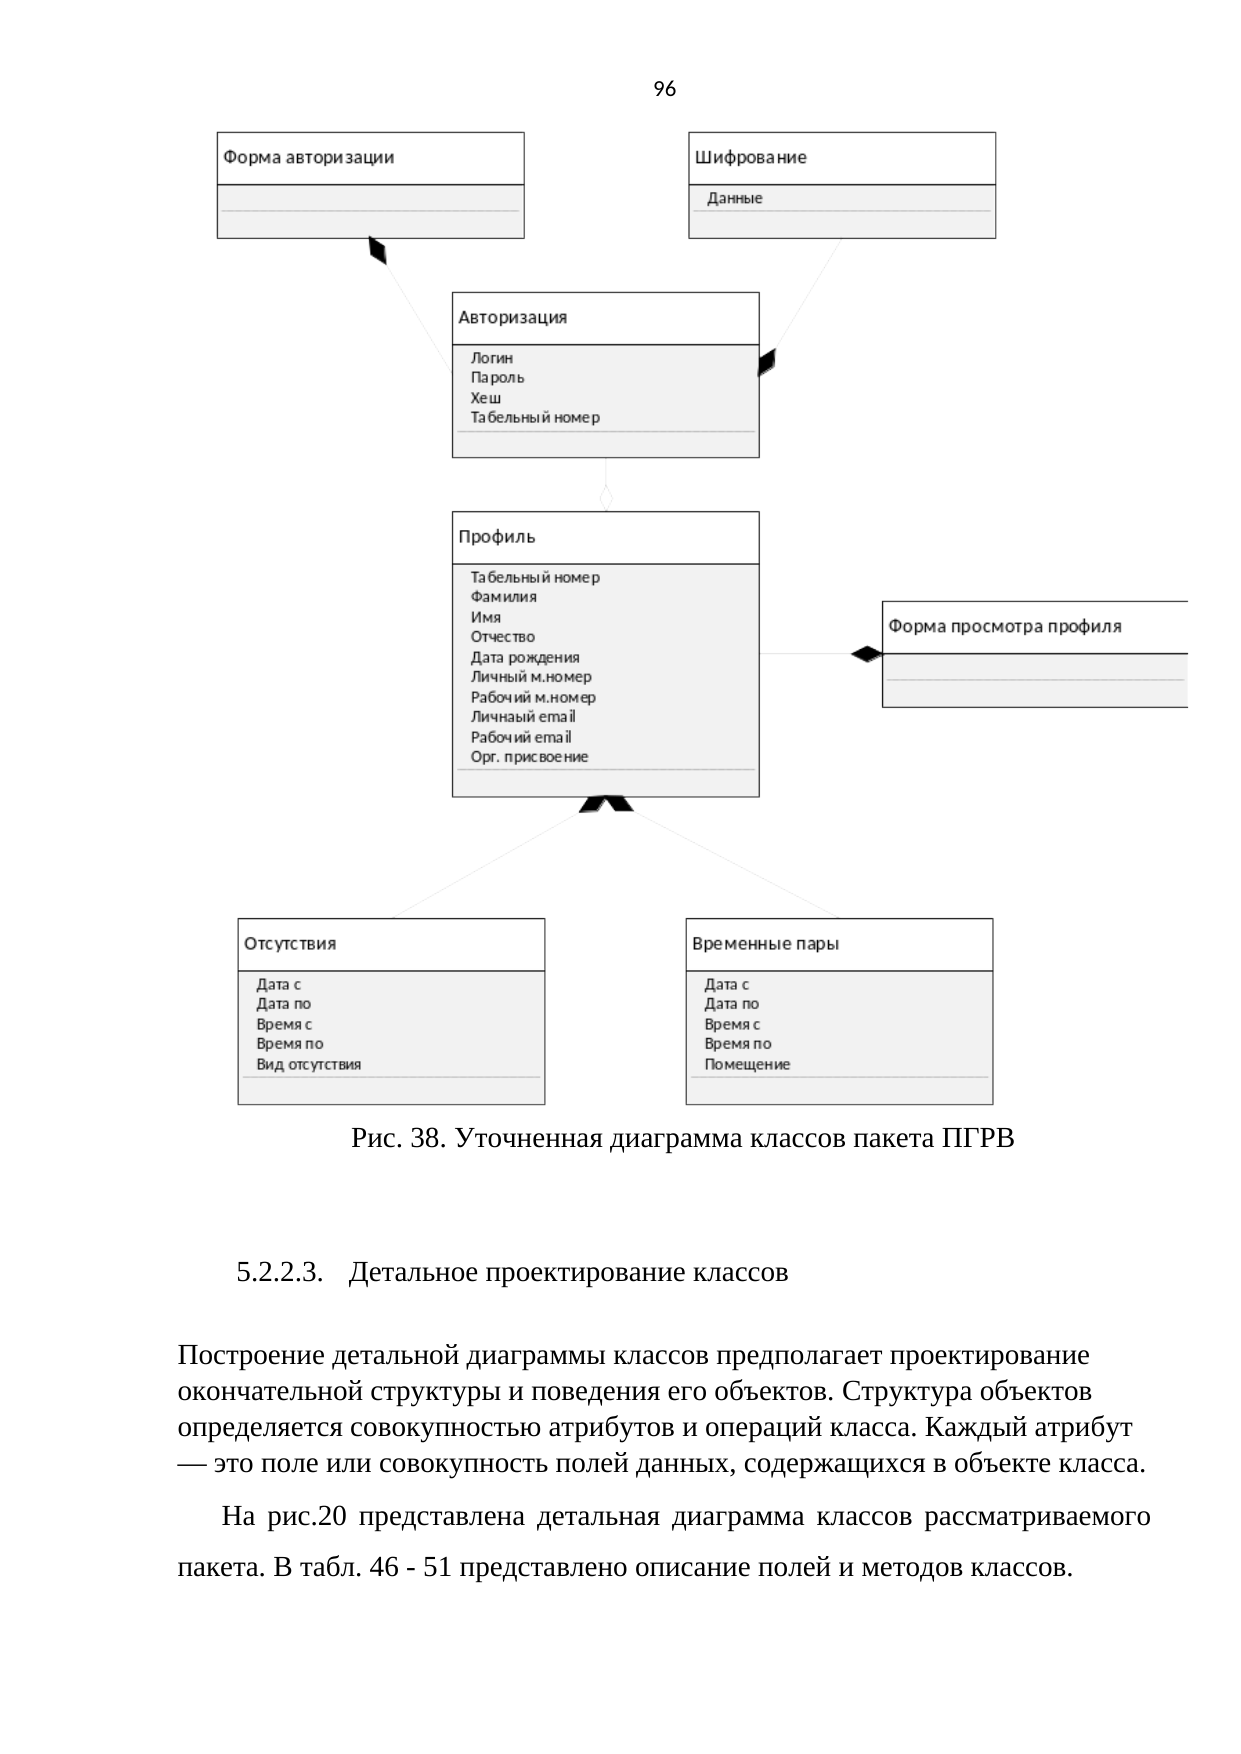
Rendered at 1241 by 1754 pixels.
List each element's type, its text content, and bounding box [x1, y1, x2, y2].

text Рис. 38. Уточненная диаграмма классов пакета ПГРВ [177, 1120, 1152, 1154]
subtitle Детальное проектирование классов [236, 1254, 1152, 1288]
text Построение детальной диаграммы классов предполагает проектирование окончательной структуры и поведения его объектов. Структура объектов определяется совокупностью атрибутов и операций класса. Каждый атрибут — это поле или совокупность полей данных, содержащихся в объекте класса. [177, 1337, 1152, 1479]
text На рис.20 представлена детальная диаграмма классов рассматриваемого пакета. В табл. 46 - 51 представлено описание полей и методов классов. [177, 1498, 1152, 1582]
